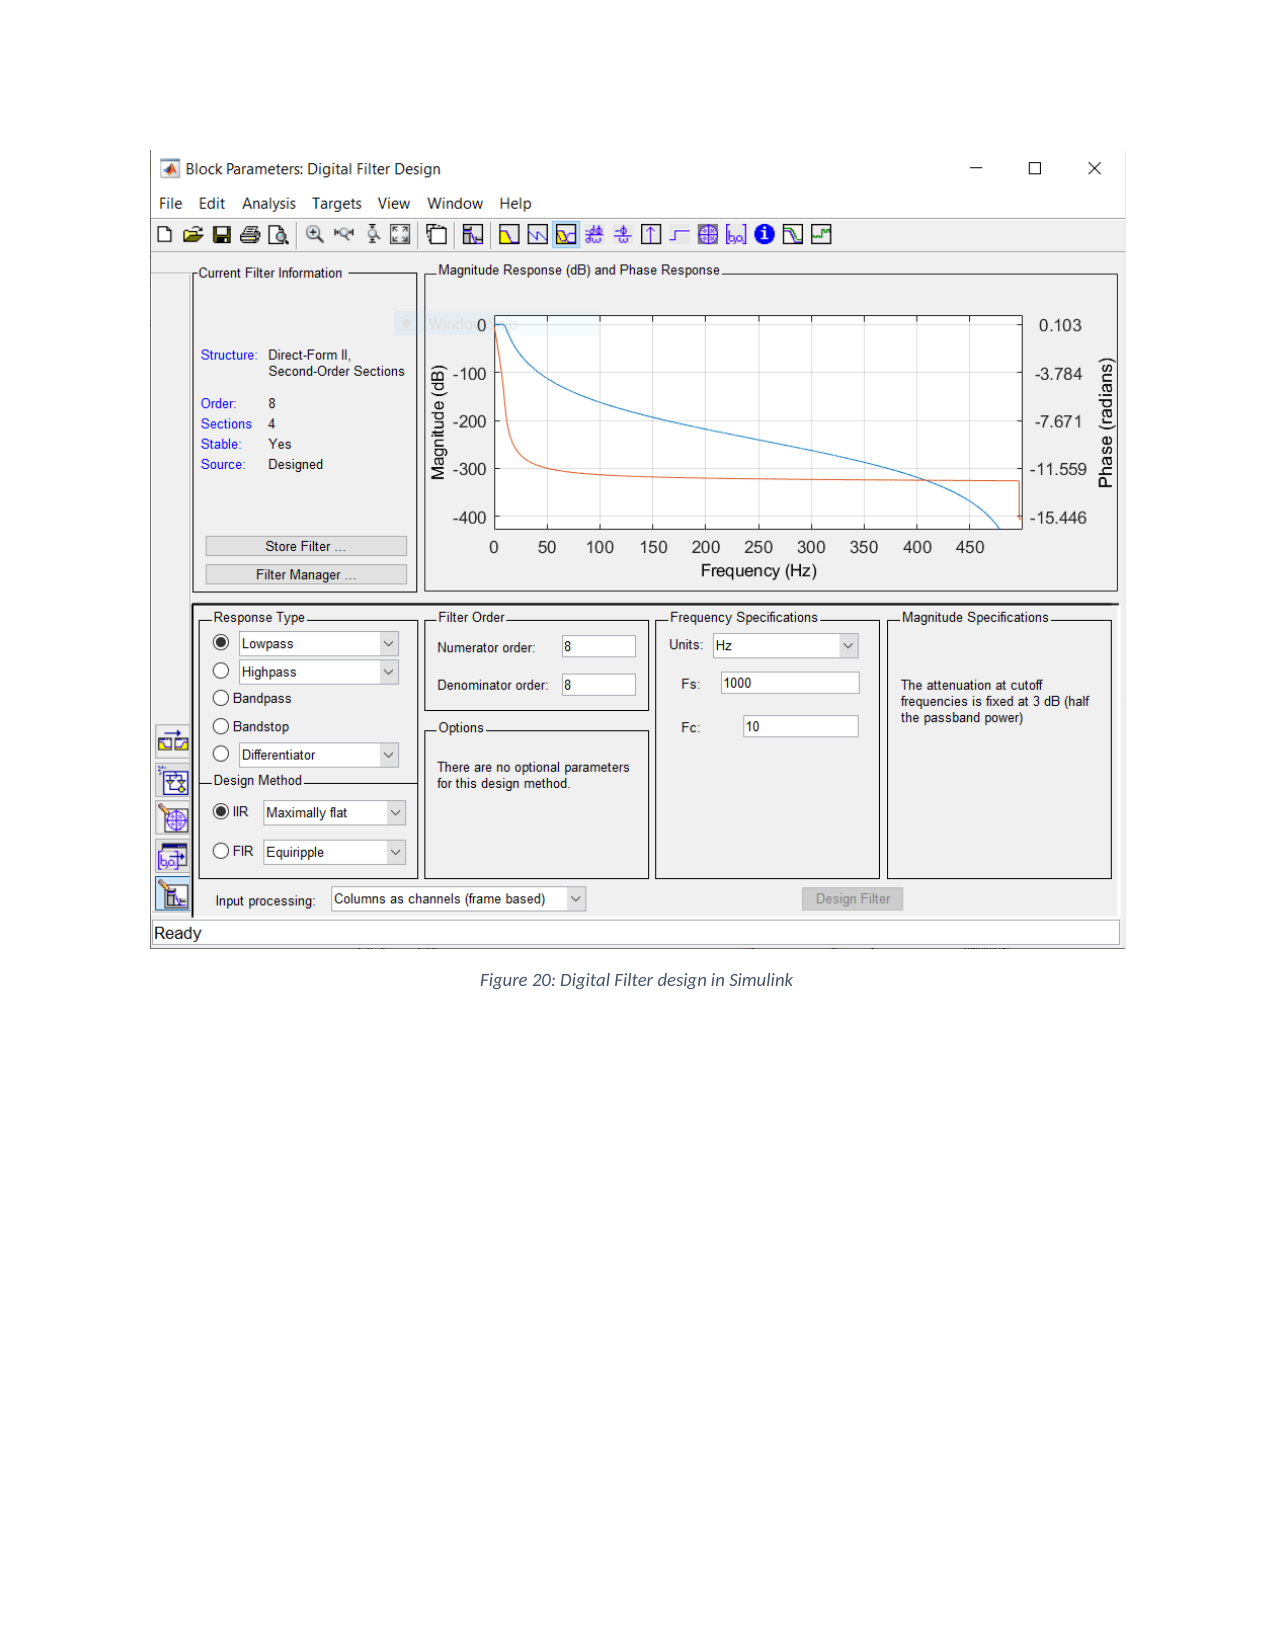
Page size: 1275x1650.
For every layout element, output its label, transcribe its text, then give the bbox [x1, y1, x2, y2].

picture [150, 150, 1125, 949]
text Figure 20: Digital Filter design in Simulink [150, 968, 1125, 991]
